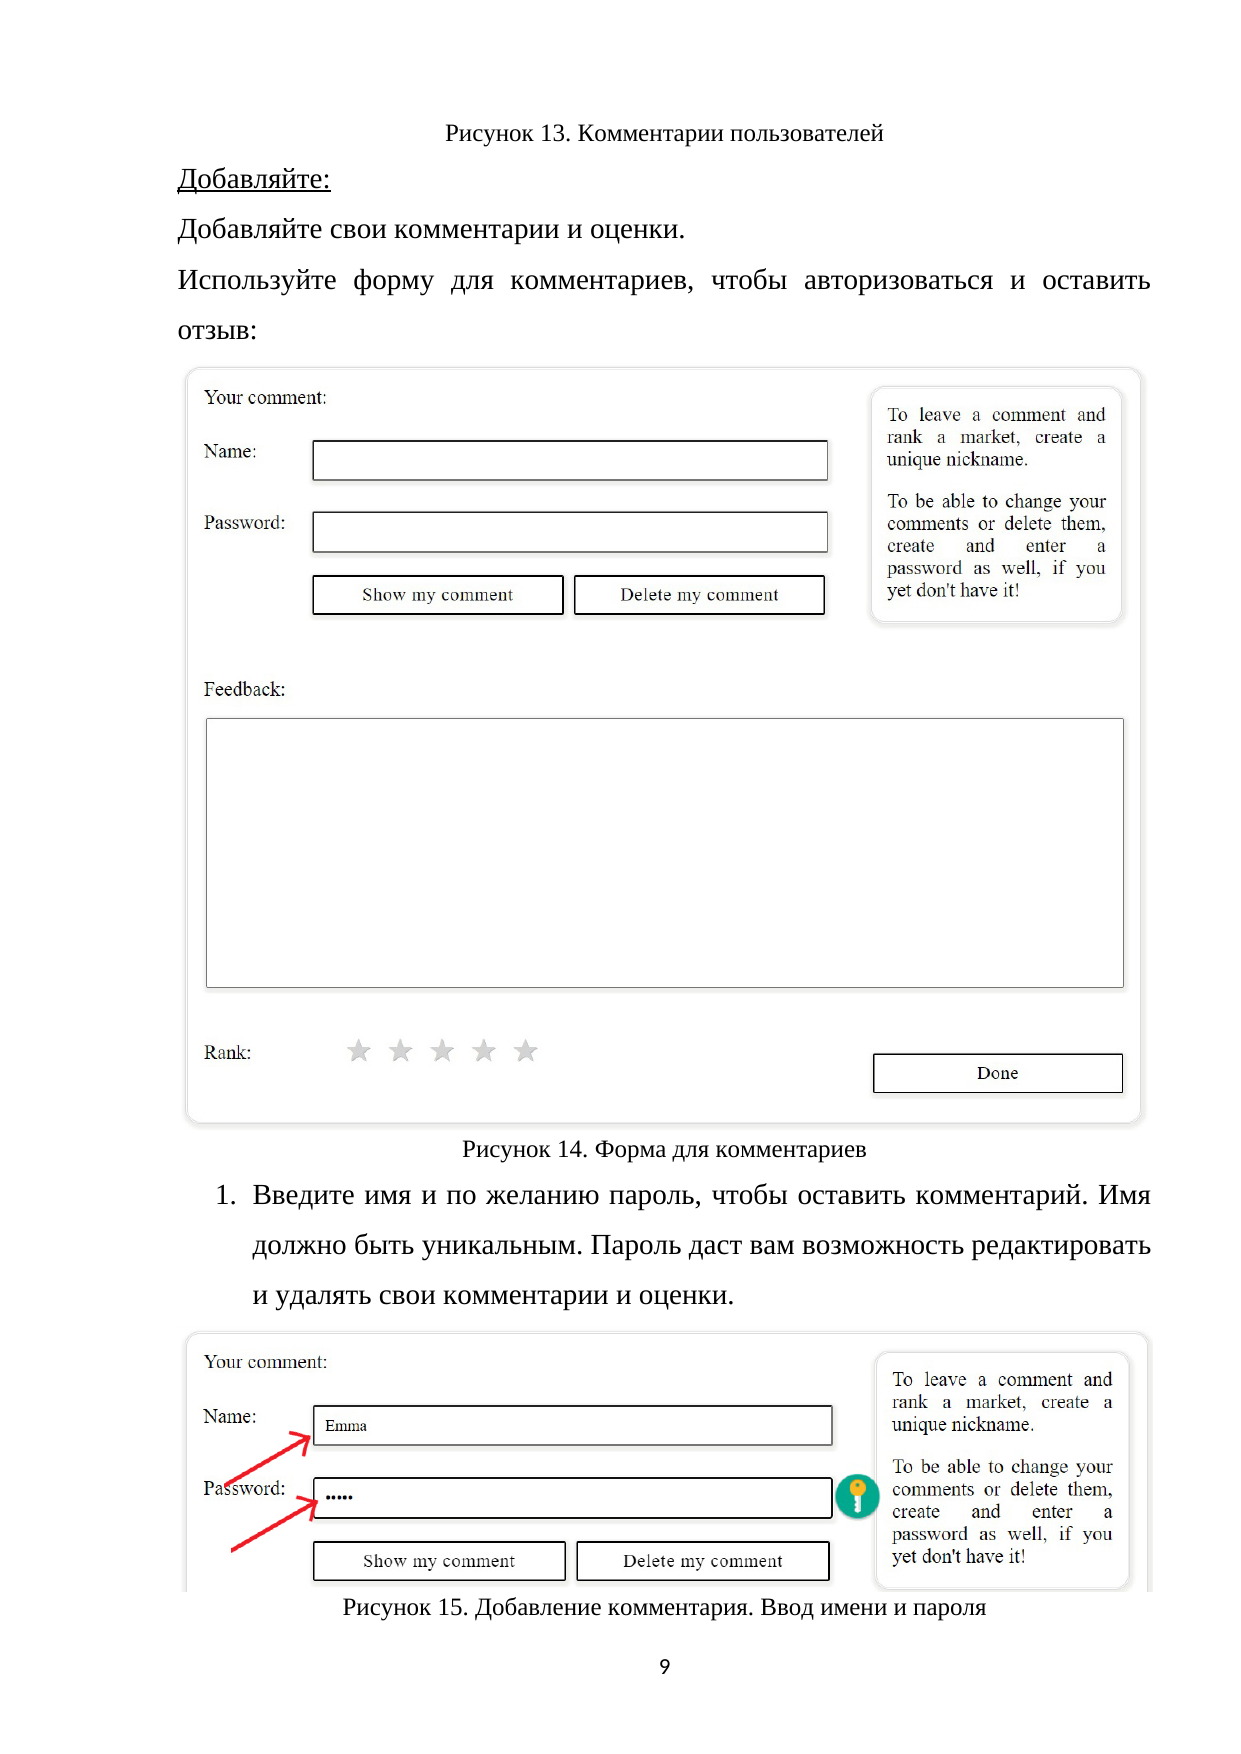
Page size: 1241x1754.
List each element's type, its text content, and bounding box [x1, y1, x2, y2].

text Используйте форму для комментариев, чтобы авторизоваться и оставить отзыв: [177, 262, 1152, 346]
list Введите имя и по желанию пароль, чтобы оставить комментарий. Имя должно быть уникальным. Пароль даст вам возможность редактировать и удалять свои комментарии и оценки. [215, 1177, 1152, 1311]
picture [177, 1327, 1153, 1592]
text Рисунок 14. Форма для комментариев [177, 1134, 1152, 1162]
text Рисунок 13. Комментарии пользователей [177, 118, 1152, 147]
text Добавляйте свои комментарии и оценки. [177, 212, 1152, 245]
picture [177, 362, 1153, 1134]
text Рисунок 15. Добавление комментария. Ввод имени и пароля [177, 1592, 1152, 1621]
subtitle Добавляйте: [177, 161, 1152, 195]
